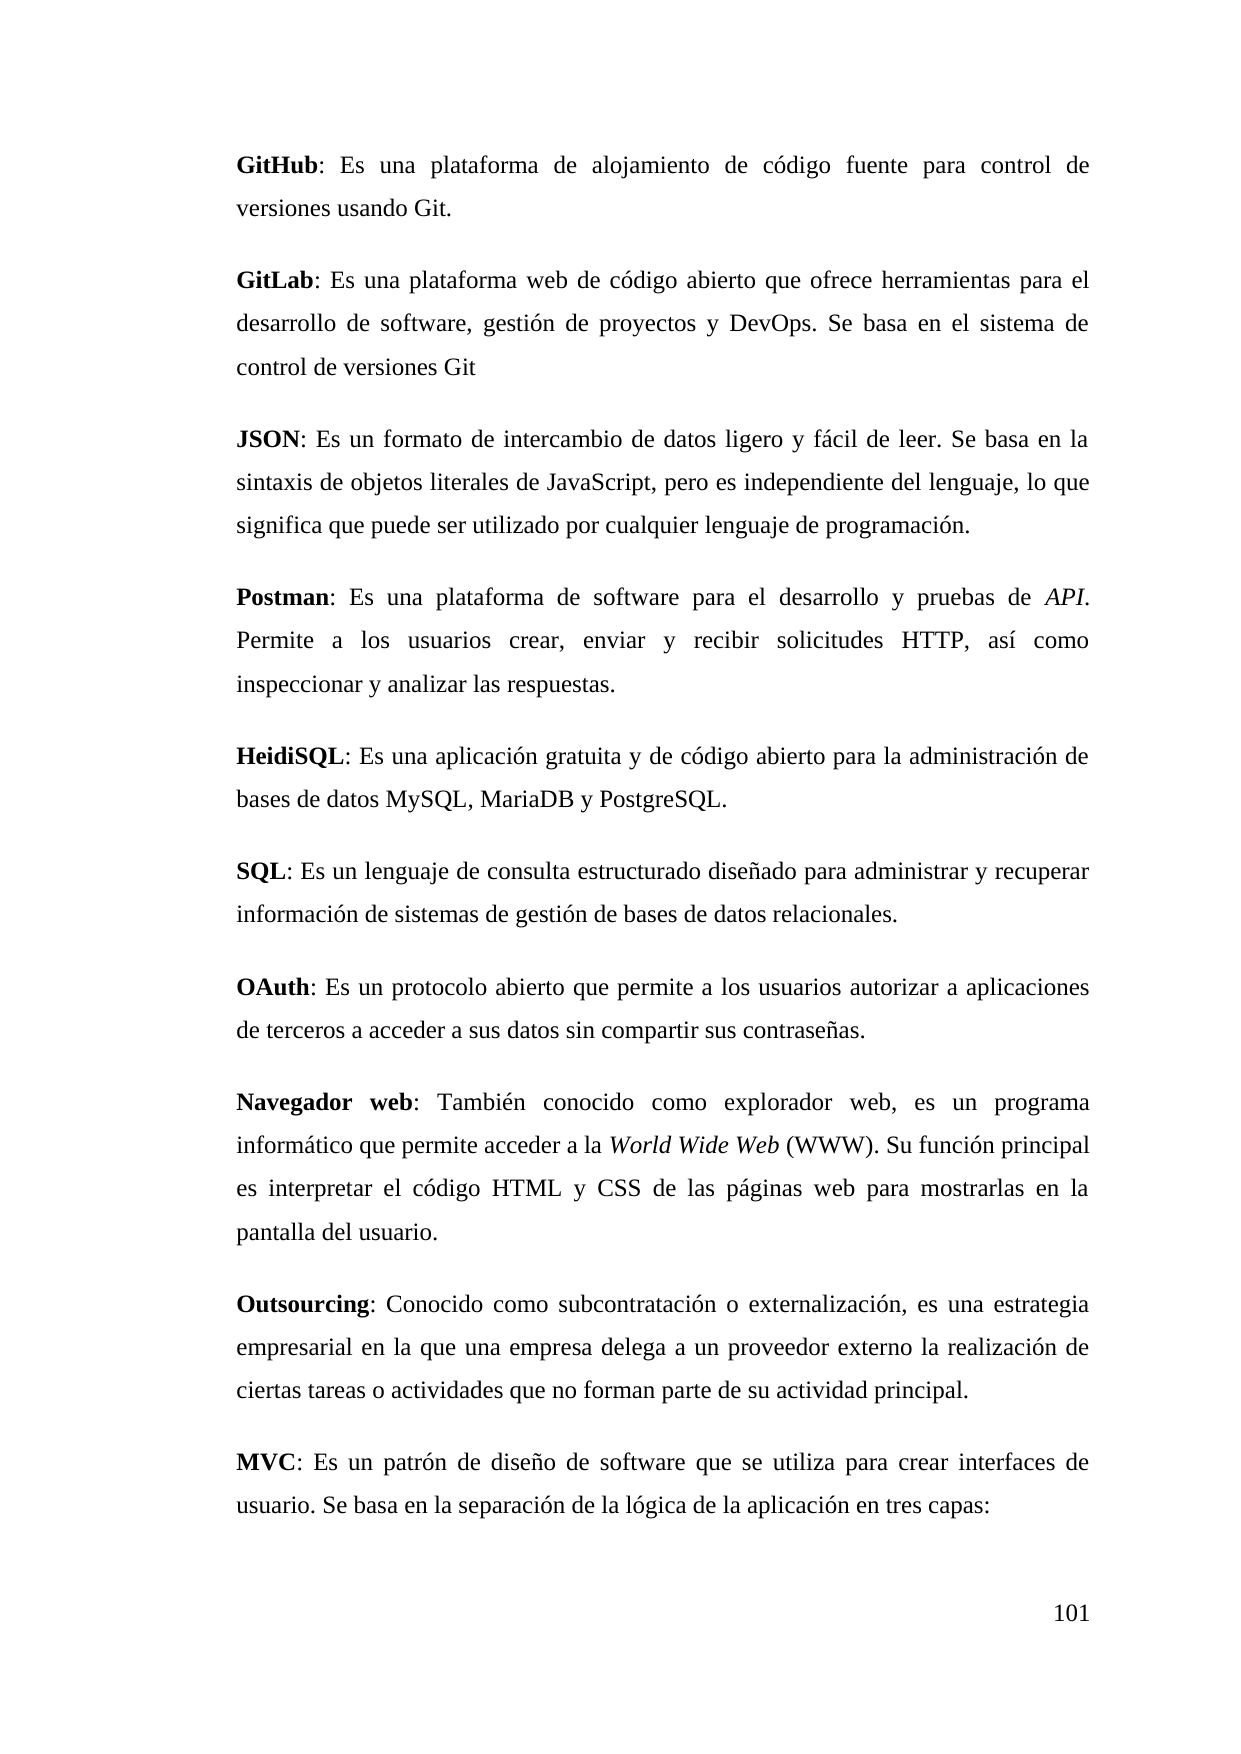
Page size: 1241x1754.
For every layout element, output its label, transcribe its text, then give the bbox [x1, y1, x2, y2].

text Postman: Es una plataforma de software para el desarrollo y pruebas de API. Permite a los usuarios crear, enviar y recibir solicitudes HTTP, así como inspeccionar y analizar las respuestas. [236, 582, 1090, 697]
text Outsourcing: Conocido como subcontratación o externalización, es una estrategia empresarial en la que una empresa delega a un proveedor externo la realización de ciertas tareas o actividades que no forman parte de su actividad principal. [236, 1289, 1090, 1404]
text SQL: Es un lenguaje de consulta estructurado diseñado para administrar y recuperar información de sistemas de gestión de bases de datos relacionales. [236, 856, 1090, 928]
text MVC: Es un patrón de diseño de software que se utiliza para crear interfaces de usuario. Se basa en la separación de la lógica de la aplicación en tres capas: [236, 1447, 1090, 1519]
text OAuth: Es un protocolo abierto que permite a los usuarios autorizar a aplicaciones de terceros a acceder a sus datos sin compartir sus contraseñas. [236, 972, 1090, 1044]
text JSON: Es un formato de intercambio de datos ligero y fácil de leer. Se basa en la sintaxis de objetos literales de JavaScript, pero es independiente del lenguaje, lo que significa que puede ser utilizado por cualquier lenguaje de programación. [236, 424, 1090, 539]
text Navegador web: También conocido como explorador web, es un programa informático que permite acceder a la World Wide Web (WWW). Su función principal es interpretar el código HTML y CSS de las páginas web para mostrarlas en la pantalla del usuario. [236, 1087, 1090, 1245]
text HeidiSQL: Es una aplicación gratuita y de código abierto para la administración de bases de datos MySQL, MariaDB y PostgreSQL. [236, 741, 1090, 813]
text GitHub: Es una plataforma de alojamiento de código fuente para control de versiones usando Git. [236, 150, 1090, 222]
text GitLab: Es una plataforma web de código abierto que ofrece herramientas para el desarrollo de software, gestión de proyectos y DevOps. Se basa en el sistema de control de versiones Git [236, 265, 1090, 380]
